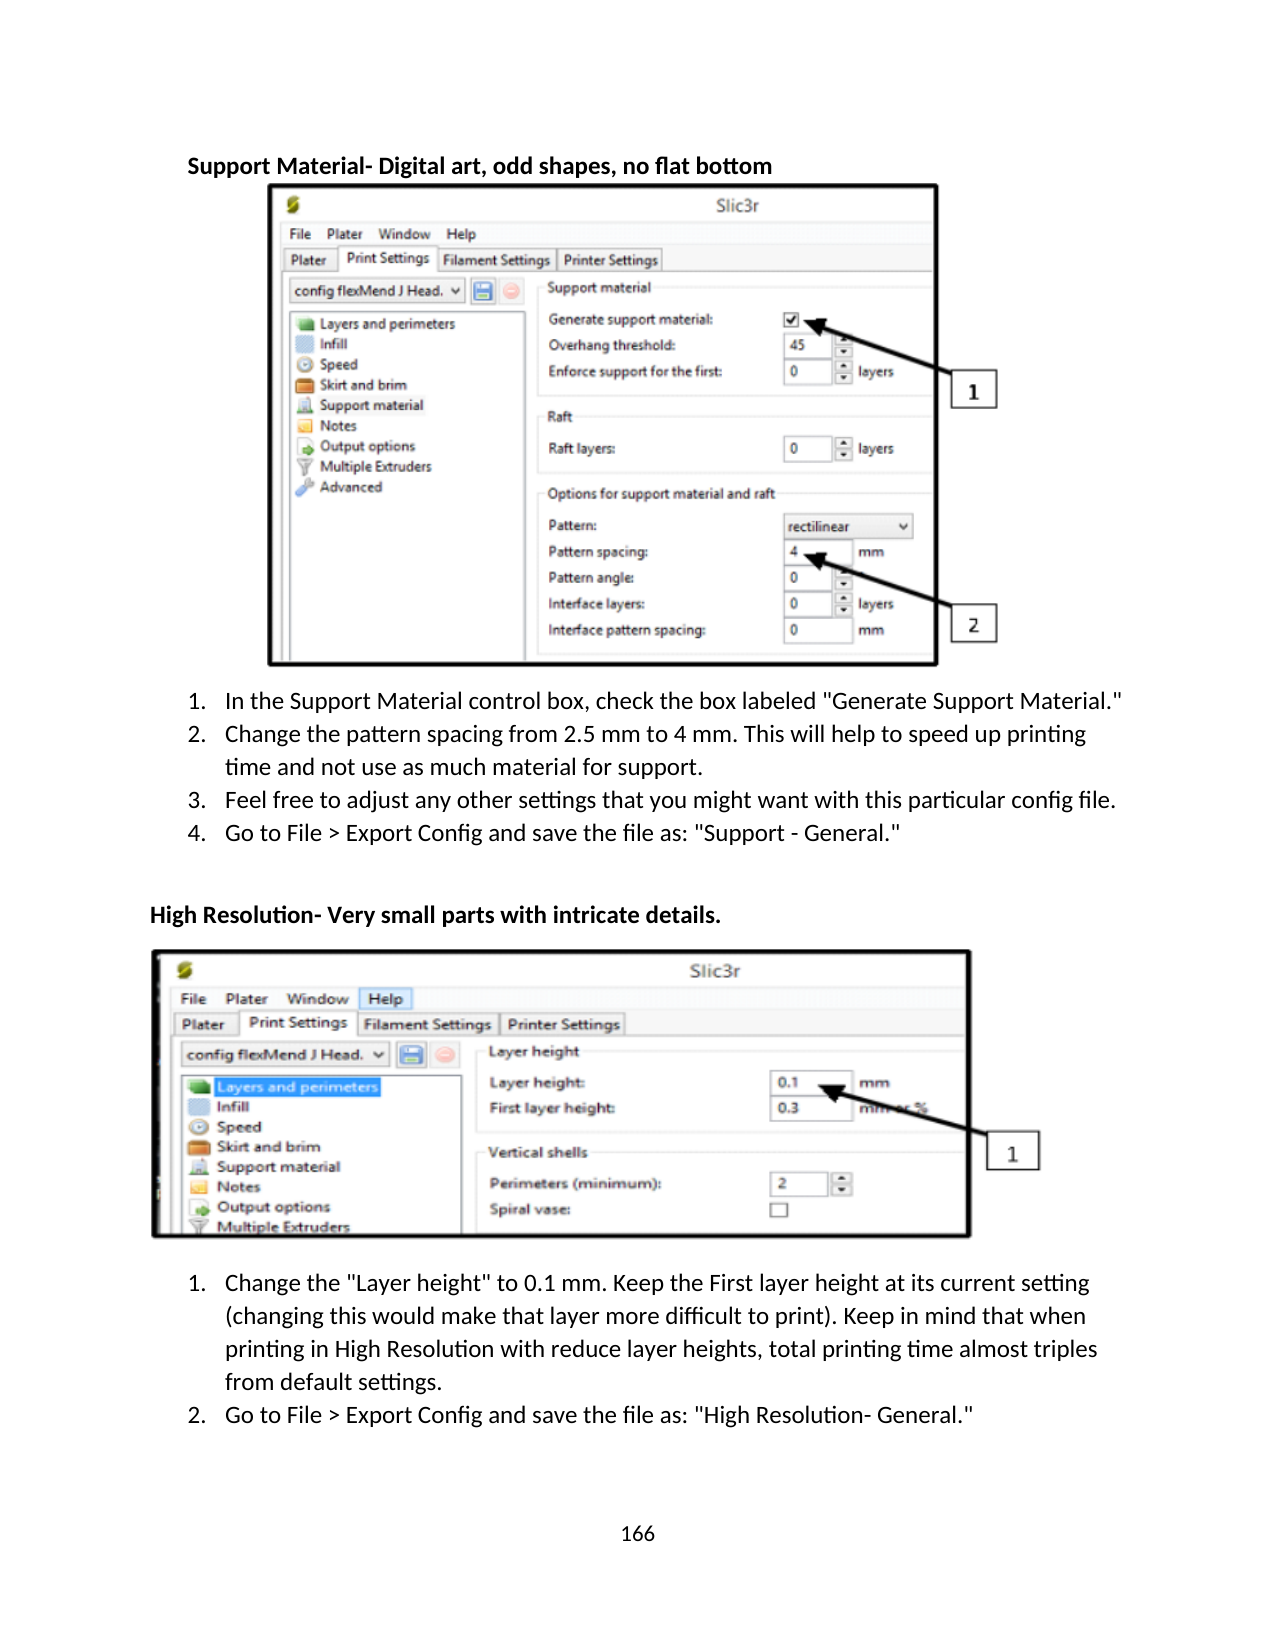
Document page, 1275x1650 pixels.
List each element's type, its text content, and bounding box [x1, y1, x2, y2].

list Change the pattern spacing from 2.5 mm to 4 mm. This will help to speed up printing time and not use as much material for support. [187, 718, 1125, 781]
list In the Support Material control box, check the box labeled "Generate Support Material." [187, 685, 1125, 716]
list Change the "Layer height" to 0.1 mm. Keep the First layer height at its current setting (changing this would make that layer more difficult to print). Keep in mind that when printing in High Resolution with reduce layer heights, total printing time almost triples from default settings. [187, 1268, 1125, 1397]
list Feel free to adjust any other settings that you might want with this particular config file. [187, 784, 1125, 814]
list Go to File > Export Config and save the file as: "Support - General." [187, 817, 1125, 847]
list Go to File > Export Config and save the file as: "High Resolution- General." [187, 1399, 1125, 1430]
list Support Material- Digital art, odd shapes, no flat bottom [187, 150, 1125, 683]
text High Resolution- Very small parts with intricate details. [150, 899, 1125, 930]
